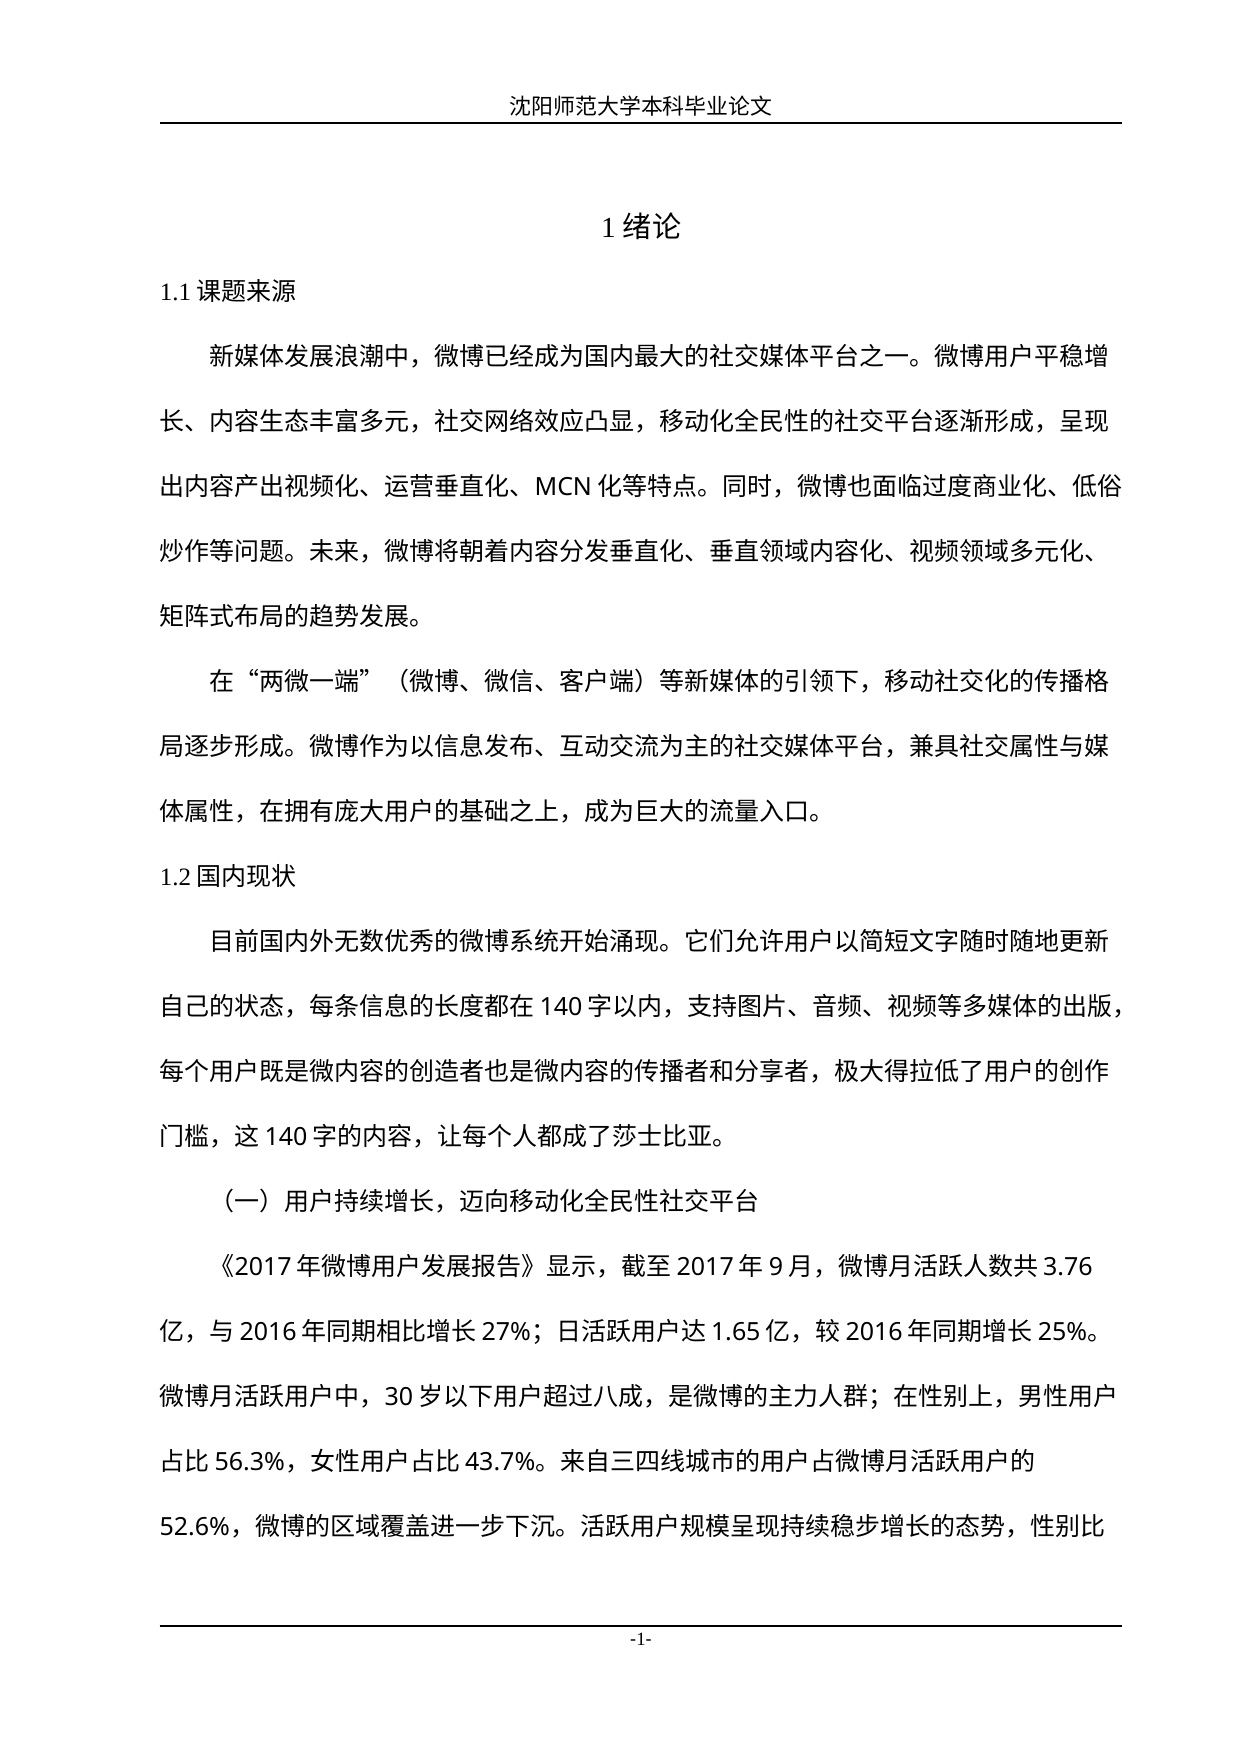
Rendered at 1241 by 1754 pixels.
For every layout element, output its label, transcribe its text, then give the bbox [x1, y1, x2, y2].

text （一）用户持续增长，迈向移动化全民性社交平台 [159, 1167, 1122, 1232]
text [159, 1232, 1122, 1557]
text 目前国内外无数优秀的微博系统开始涌现。它们允许用户以简短文字随时随地更新自己的状态，每条信息的长度都在140字以内，支持图片、音频、视频等多媒体的出版，每个用户既是微内容的创造者也是微内容的传播者和分享者，极大得拉低了用户的创作门槛，这140字的内容，让每个人都成了莎士比亚。 [159, 907, 1122, 1167]
text 新媒体发展浪潮中，微博已经成为国内最大的社交媒体平台之一。微博用户平稳增长、内容生态丰富多元，社交网络效应凸显，移动化全民性的社交平台逐渐形成，呈现出内容产出视频化、运营垂直化、MCN化等特点。同时，微博也面临过度商业化、低俗炒作等问题。未来，微博将朝着内容分发垂直化、垂直领域内容化、视频领域多元化、矩阵式布局的趋势发展。 [159, 322, 1122, 647]
text 在“两微一端”（微博、微信、客户端）等新媒体的引领下，移动社交化的传播格局逐步形成。微博作为以信息发布、互动交流为主的社交媒体平台，兼具社交属性与媒体属性，在拥有庞大用户的基础之上，成为巨大的流量入口。 [159, 647, 1122, 842]
